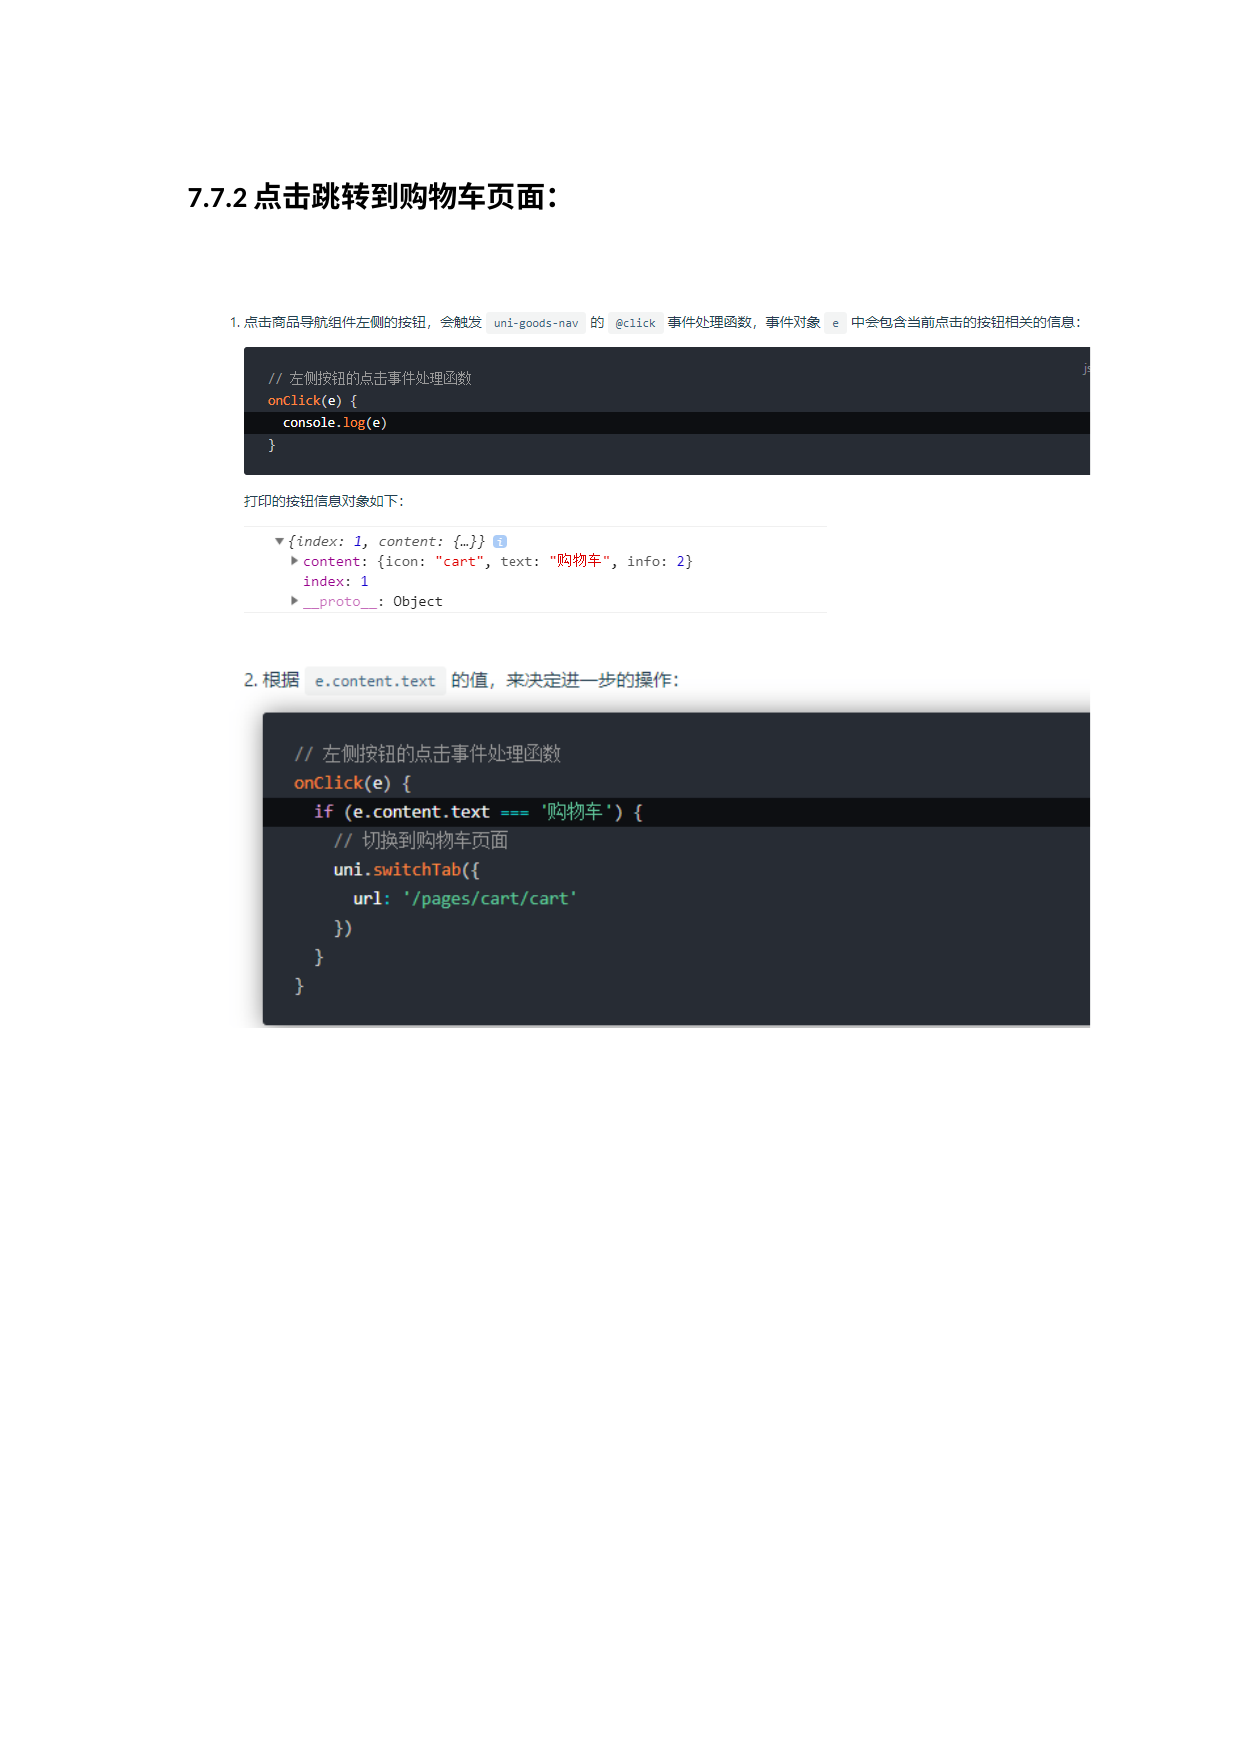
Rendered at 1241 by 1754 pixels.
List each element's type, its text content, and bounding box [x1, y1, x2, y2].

subtitle 7.7.2点击跳转到购物车页面： [187, 162, 1053, 227]
picture [225, 647, 1091, 1028]
picture [225, 300, 1091, 627]
